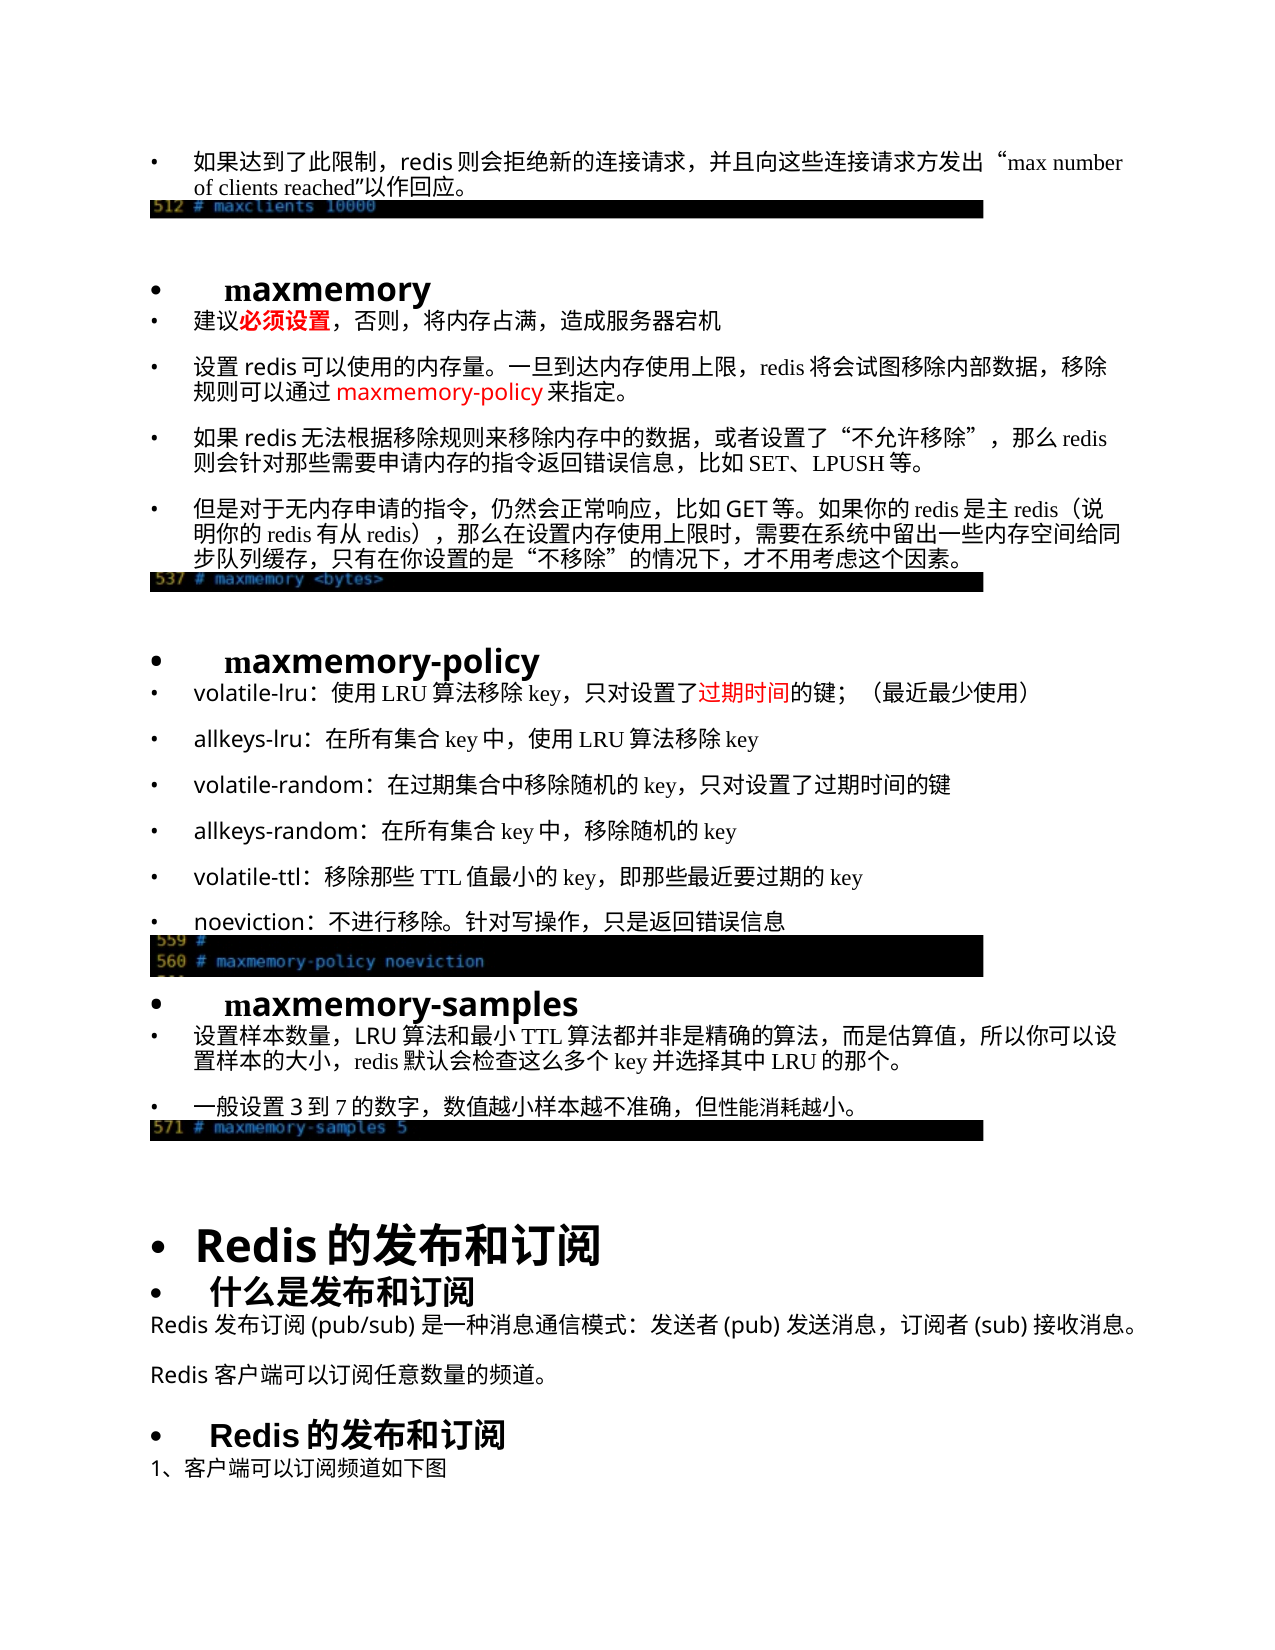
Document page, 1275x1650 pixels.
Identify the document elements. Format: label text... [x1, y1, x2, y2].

list allkeys-random：在所有集合key中，移除随机的key [150, 819, 1125, 844]
list 什么是发布和订阅 [150, 1270, 1125, 1313]
list Redis的发布和订阅 [150, 1233, 1125, 1270]
list 如果redis无法根据移除规则来移除内存中的数据，或者设置了“不允许移除”，那么redis则会针对那些需要申请内存的指令返回错误信息，比如SET、LPUSH等。 [150, 426, 1125, 476]
list maxmemory [150, 267, 1125, 309]
text Redis 发布订阅 (pub/sub) 是一种消息通信模式：发送者 (pub) 发送消息，订阅者 (sub) 接收消息。 [150, 1313, 1125, 1338]
list 设置redis可以使用的内存量。一旦到达内存使用上限，redis将会试图移除内部数据，移除规则可以通过maxmemory-policy来指定。 [150, 355, 1125, 405]
list 如果达到了此限制，redis则会拒绝新的连接请求，并且向这些连接请求方发出“max number of clients reached”以作回应。 [150, 150, 1125, 200]
list 设置样本数量，LRU算法和最小TTL算法都并非是精确的算法，而是估算值，所以你可以设置样本的大小，redis默认会检查这么多个key并选择其中LRU的那个。 [150, 1024, 1125, 1074]
list Redis的发布和订阅 [150, 1413, 1125, 1456]
text 1、客户端可以订阅频道如下图 [150, 1456, 1125, 1481]
list 一般设置3到7的数字，数值越小样本越不准确，但性能消耗越小。 [150, 1095, 1125, 1120]
list maxmemory-samples [150, 982, 1125, 1024]
list 但是对于无内存申请的指令，仍然会正常响应，比如GET等。如果你的redis是主redis（说明你的redis有从redis），那么在设置内存使用上限时，需要在系统中留出一些内存空间给同步队列缓存，只有在你设置的是“不移除”的情况下，才不用考虑这个因素。 [150, 497, 1125, 572]
list maxmemory-policy [150, 639, 1125, 682]
list allkeys-lru：在所有集合key中，使用LRU算法移除key [150, 727, 1125, 752]
list volatile-random：在过期集合中移除随机的key，只对设置了过期时间的键 [150, 773, 1125, 798]
list noeviction：不进行移除。针对写操作，只是返回错误信息 [150, 911, 1125, 936]
list volatile-ttl：移除那些TTL值最小的key，即那些最近要过期的key [150, 865, 1125, 890]
text Redis 客户端可以订阅任意数量的频道。 [150, 1363, 1125, 1388]
list 建议必须设置，否则，将内存占满，造成服务器宕机 [150, 309, 1125, 334]
list volatile-lru：使用LRU算法移除key，只对设置了过期时间的键；（最近最少使用） [150, 682, 1125, 707]
